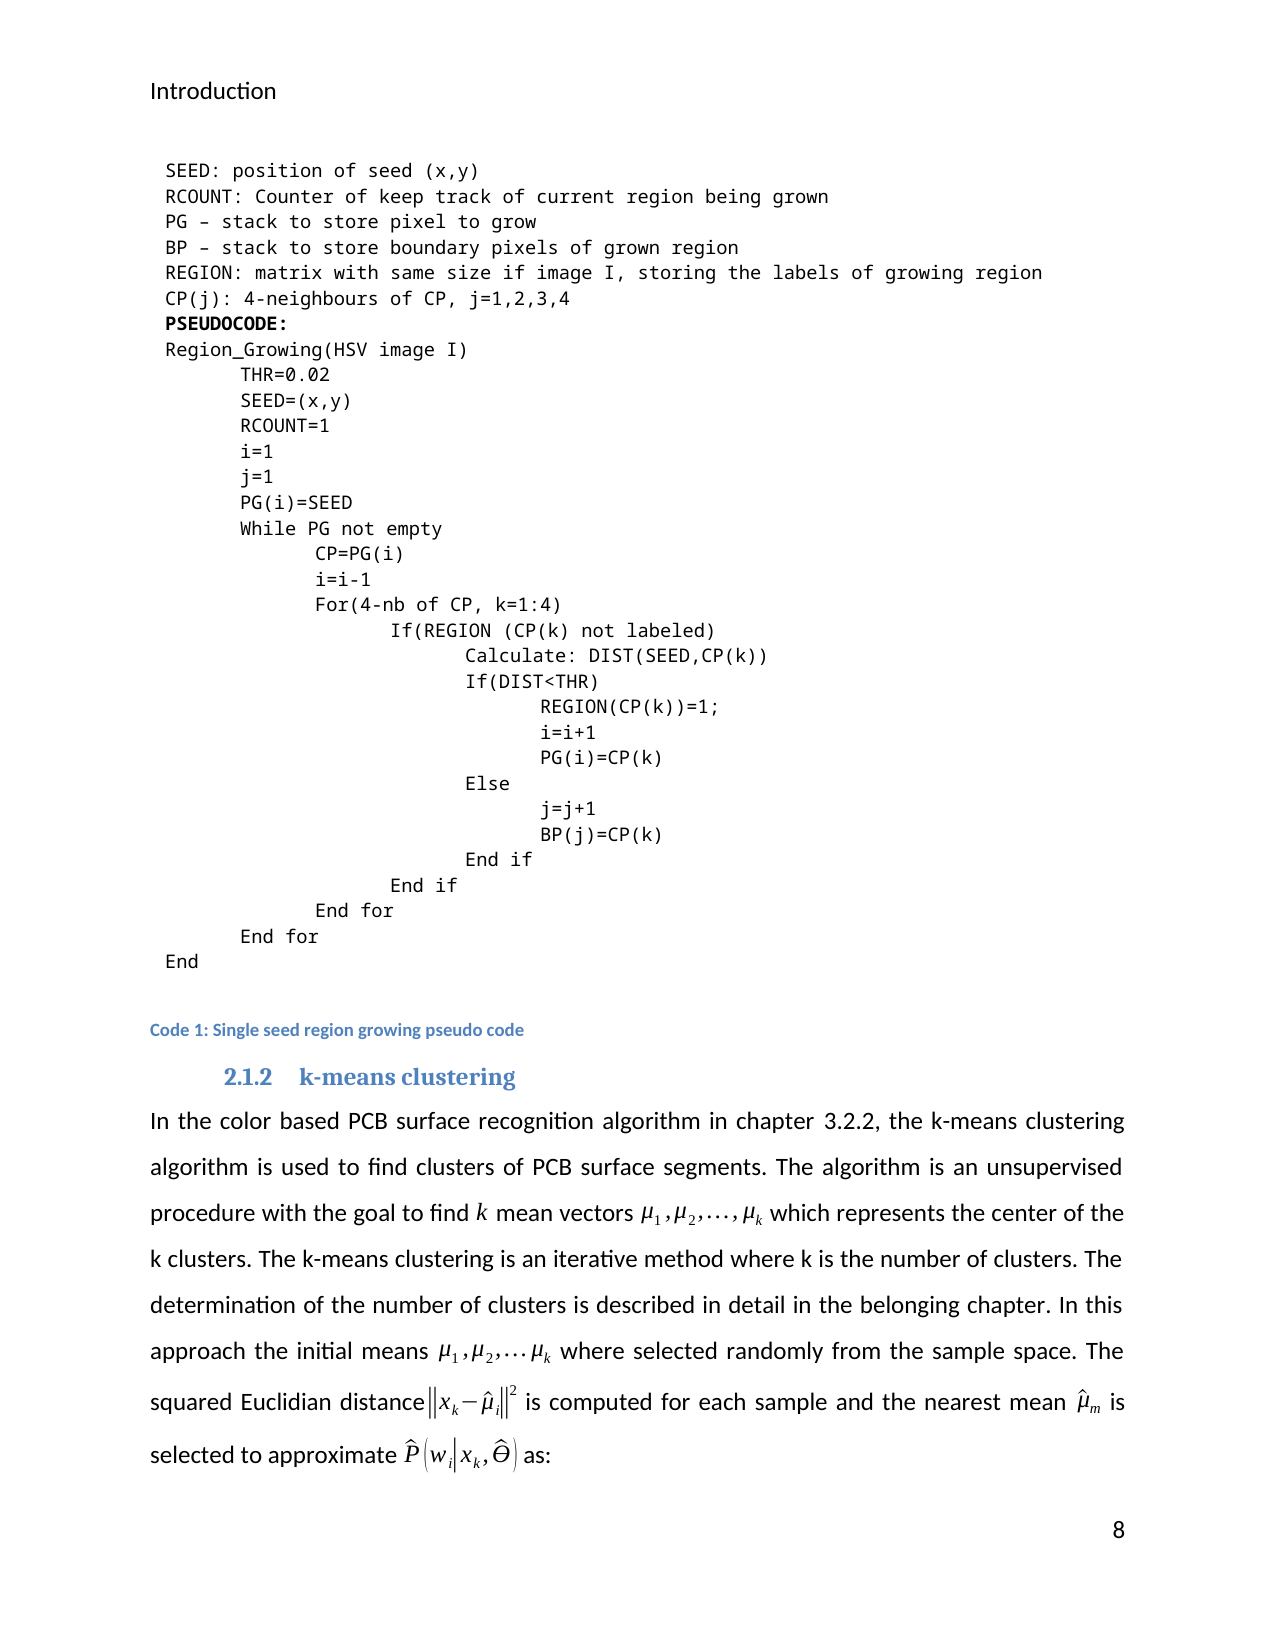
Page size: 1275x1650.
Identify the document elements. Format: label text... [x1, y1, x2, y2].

subtitle k-means clustering [224, 1062, 1125, 1091]
text In the color based PCB surface recognition algorithm in chapter 3.2.2, the k-means clustering algorithm is used to find clusters of PCB surface segments. The algorithm is an unsupervised procedure with the goal to find mean vectors which represents the center of the k clusters. The k-means clustering is an iterative method where k is the number of clusters. The determination of the number of clusters is described in detail in the belonging chapter. In this approach the initial means where selected randomly from the sample space. The squared Euclidian distance is computed for each sample and the nearest mean is selected to approximate as: [150, 1106, 1125, 1474]
